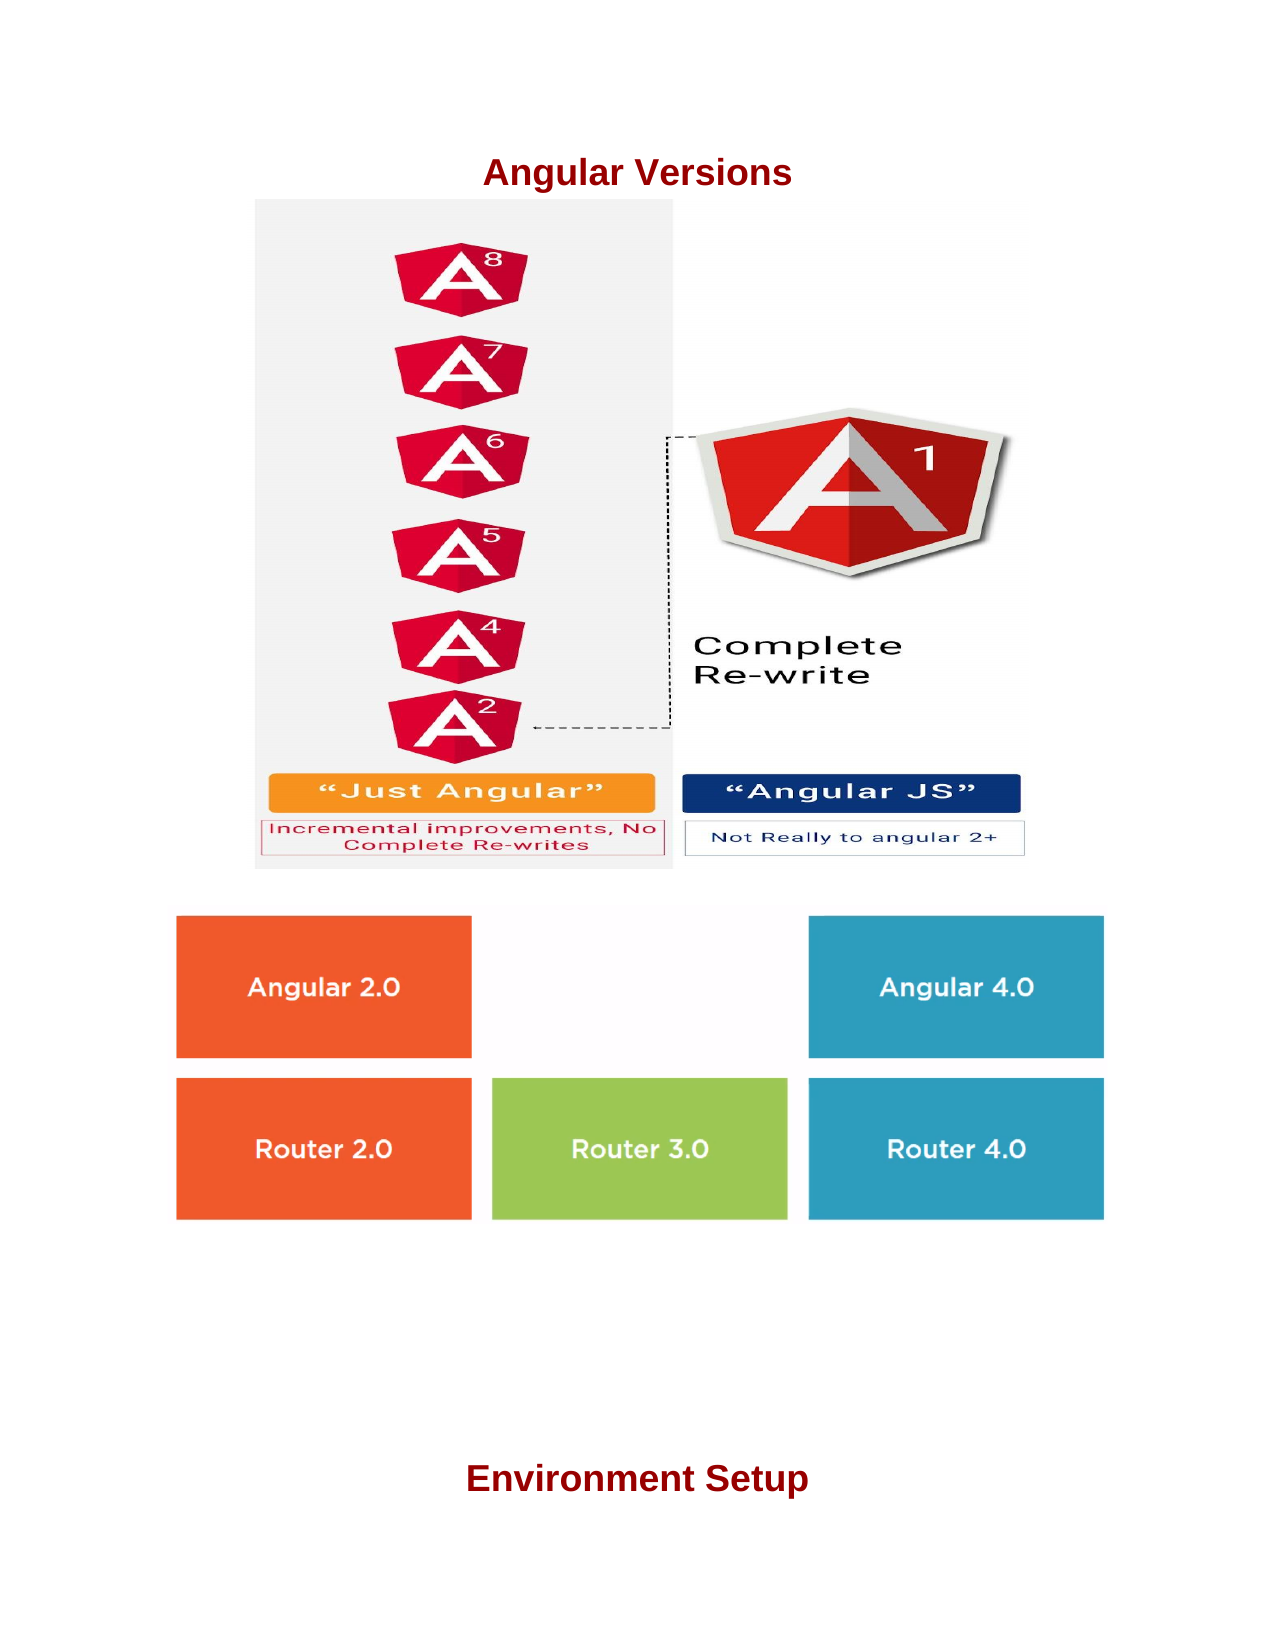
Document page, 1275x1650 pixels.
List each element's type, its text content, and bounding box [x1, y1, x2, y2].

picture [246, 199, 1029, 869]
text Angular Versions [150, 150, 1125, 193]
text Environment Setup [150, 1456, 1125, 1499]
picture [167, 905, 1108, 1224]
